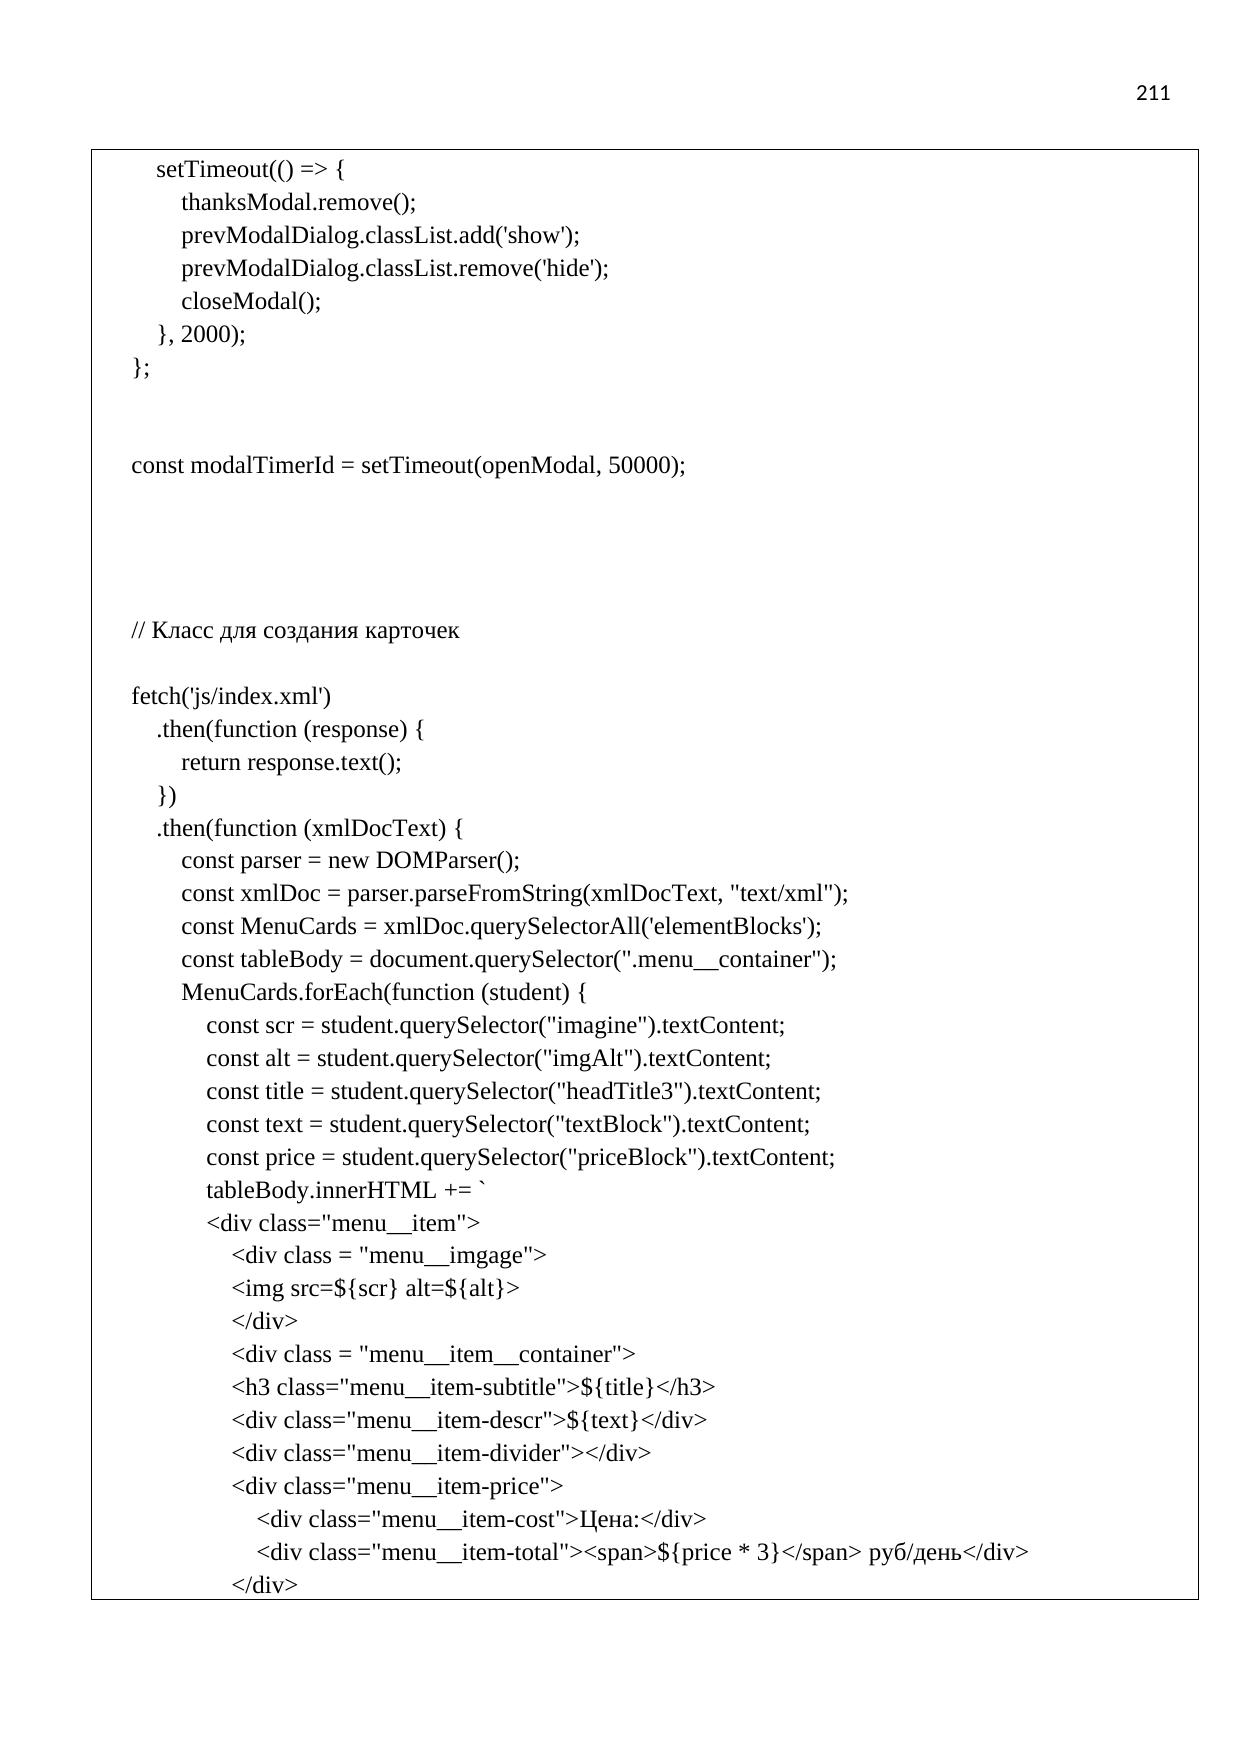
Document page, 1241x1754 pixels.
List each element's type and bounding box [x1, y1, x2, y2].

table_header [92, 150, 1198, 1598]
